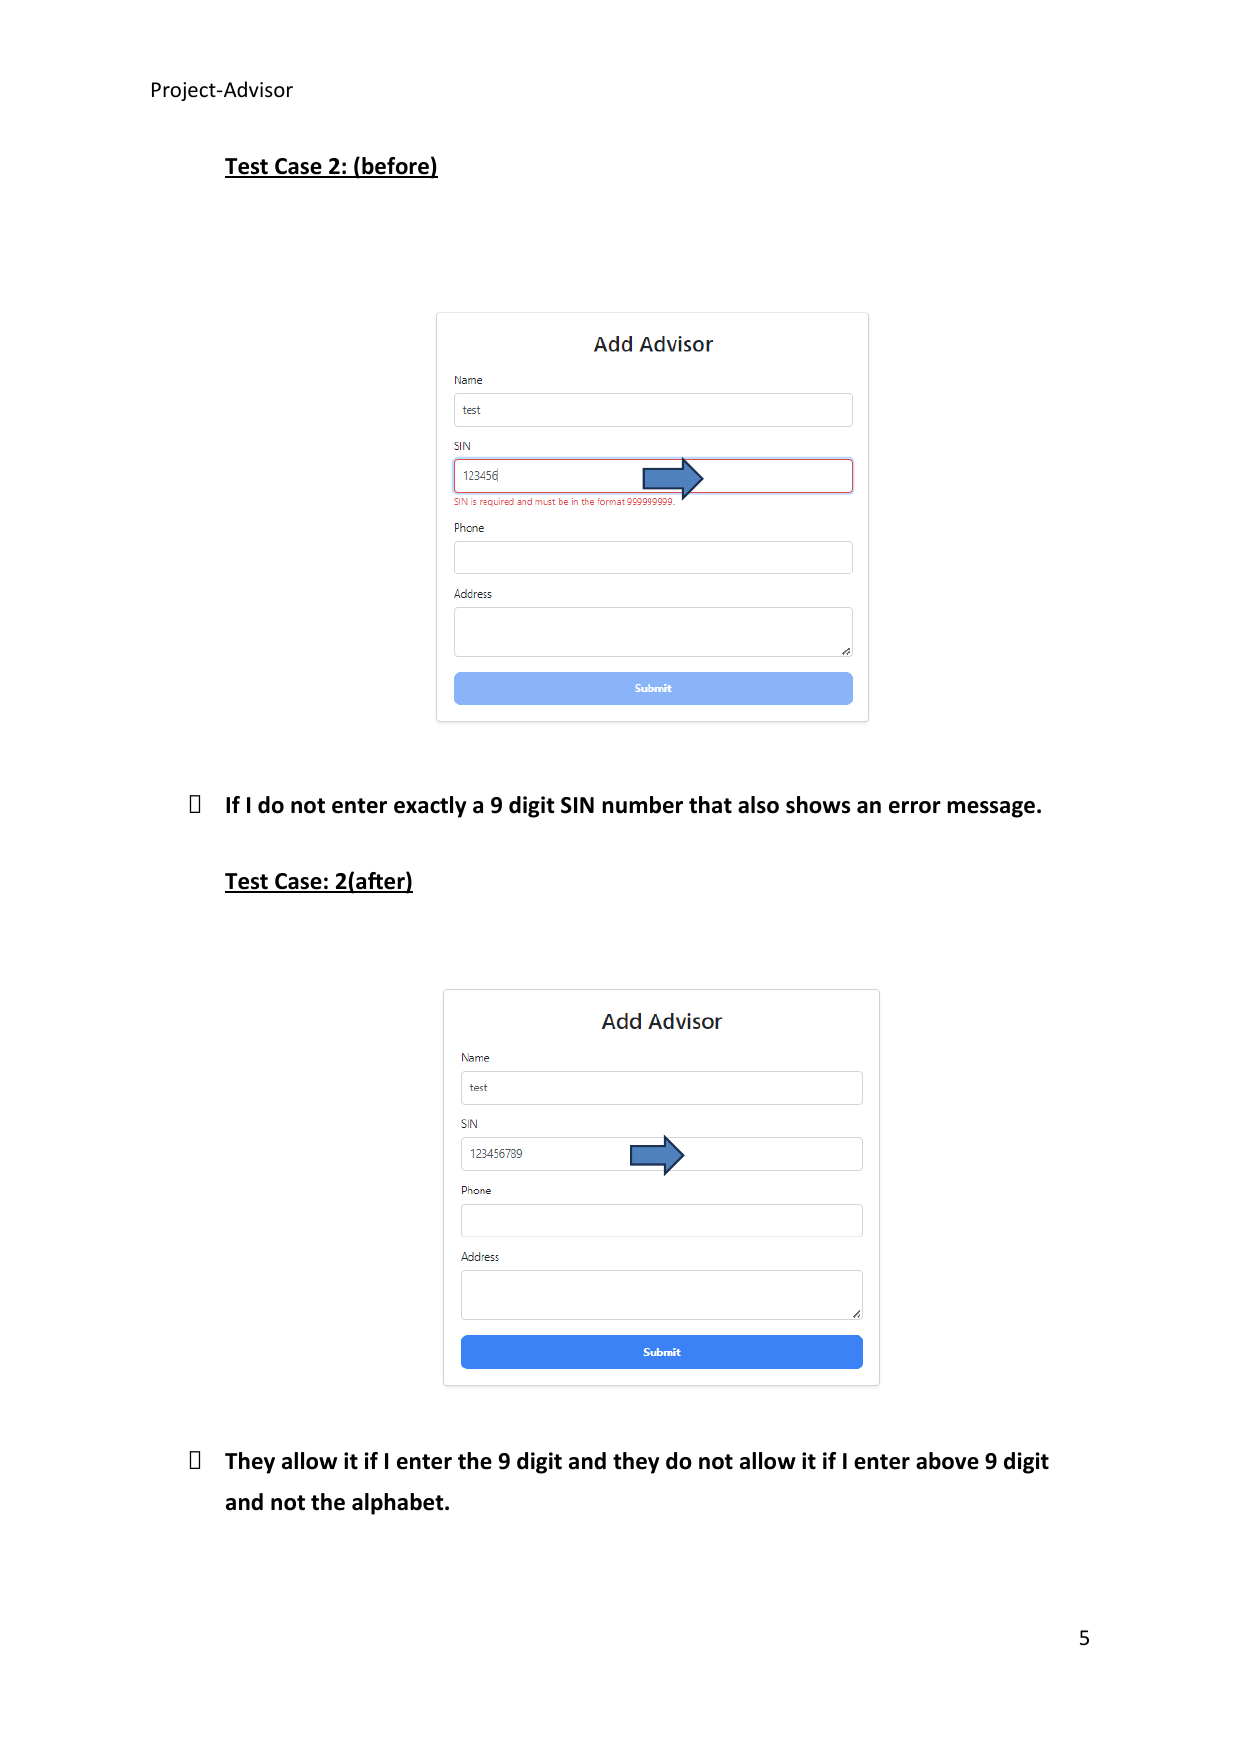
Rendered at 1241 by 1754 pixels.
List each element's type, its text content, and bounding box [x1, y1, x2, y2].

picture [411, 248, 904, 742]
text Test Case 2: (before) [225, 150, 1090, 181]
list They allow it if I enter the 9 digit and they do not allow it if I enter above 9 digit and not the alphabet. [187, 1432, 1090, 1516]
list If I do not enter exactly a 9 digit SIN number that also shows an error message. [187, 777, 1090, 828]
text Test Case: 2(after) [225, 865, 1090, 895]
picture [399, 930, 917, 1397]
